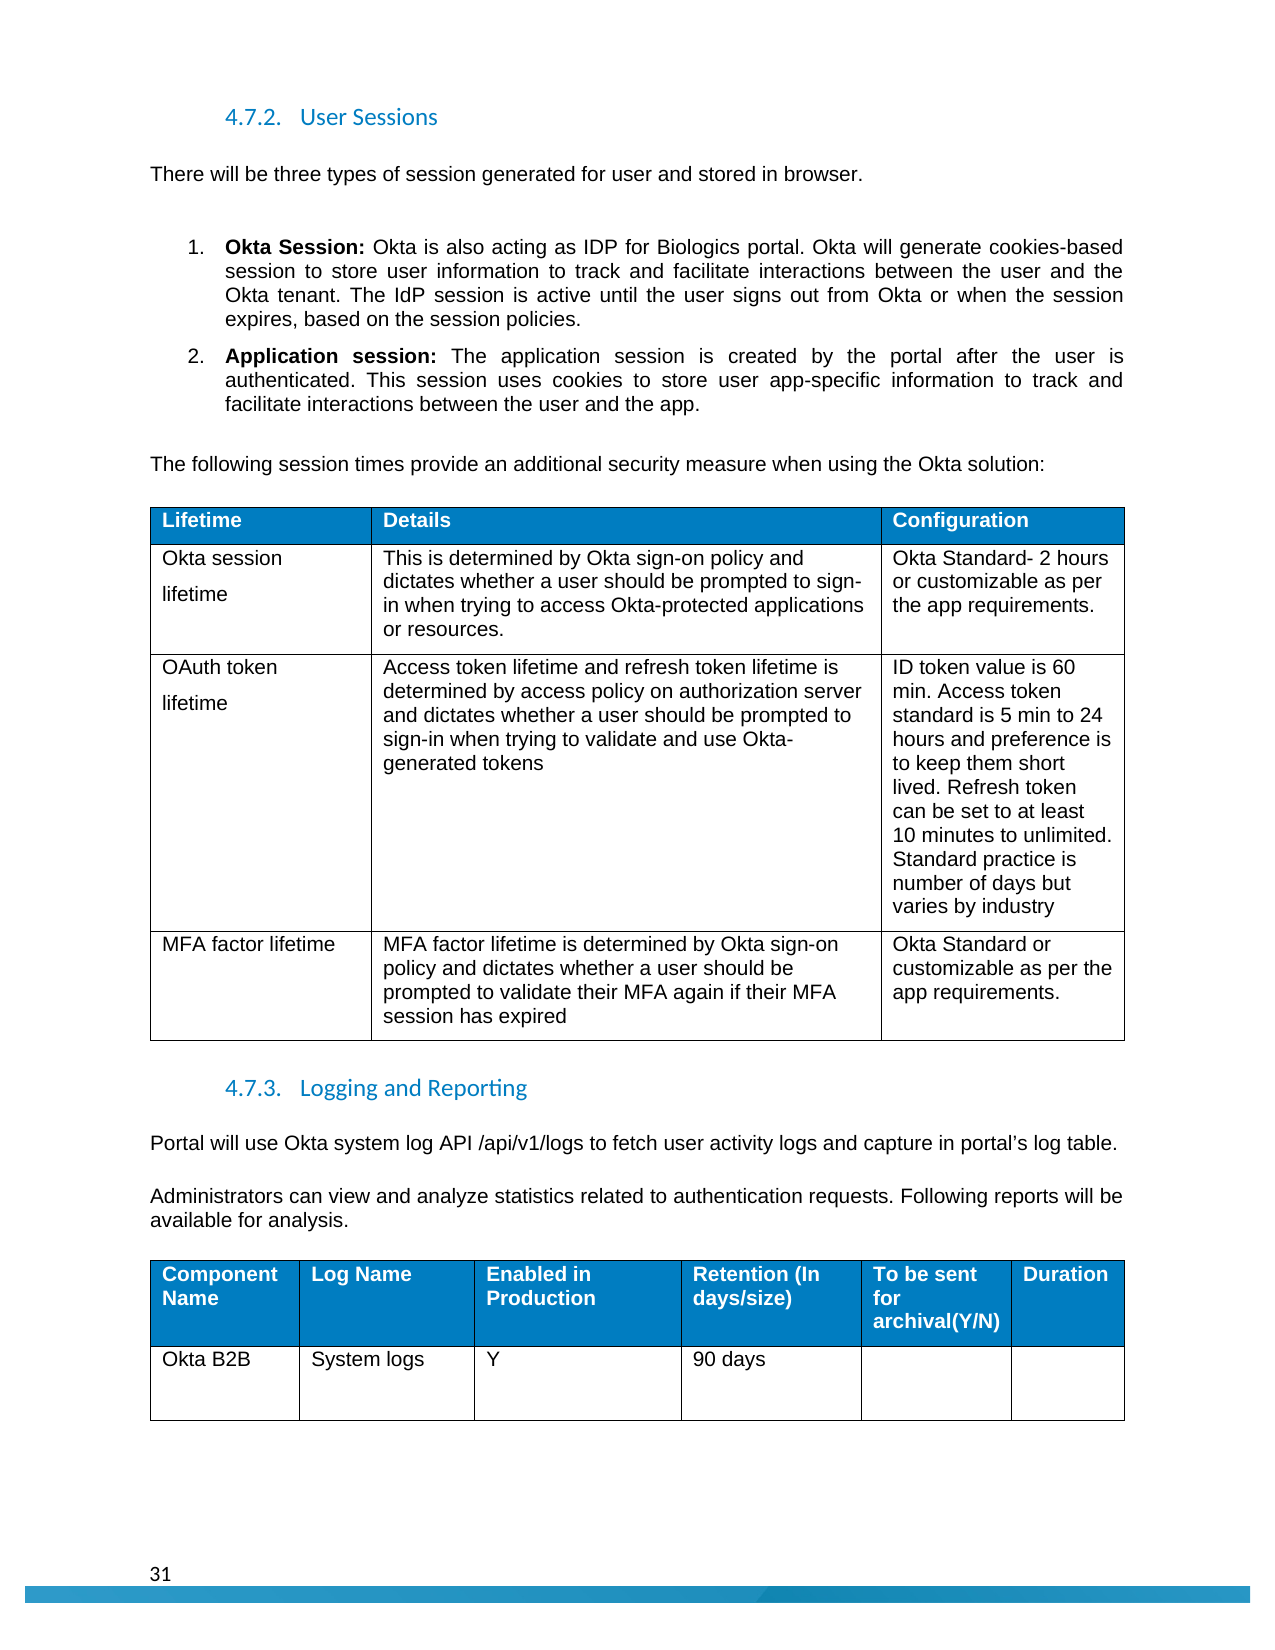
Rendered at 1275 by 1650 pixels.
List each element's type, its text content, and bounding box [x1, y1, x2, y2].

text There will be three types of session generated for user and stored in browser. [150, 162, 1125, 186]
table_header Configuration [882, 508, 1124, 544]
table_cell Okta B2B [151, 1347, 299, 1420]
table_header To be sent for archival(Y/N) [862, 1261, 1011, 1346]
table_cell MFA factor lifetime is determined by Okta sign-on policy and dictates whether a user should be prompted to validate their MFA again if their MFA session has expired [372, 932, 881, 1040]
table_header Log Name [300, 1261, 474, 1346]
table_cell System logs [300, 1347, 474, 1420]
table_cell Y [475, 1347, 681, 1420]
table_cell Okta session lifetime [151, 545, 371, 654]
table_cell OAuth token lifetime [151, 655, 371, 931]
table_header Enabled in Production [475, 1261, 681, 1346]
subtitle Logging and Reporting [225, 1072, 1125, 1102]
table_cell Okta Standard or customizable as per the app requirements. [882, 932, 1124, 1040]
list Application session: The application session is created by the portal after the user is authenticated. This session uses cookies to store user app-specific information to track and facilitate interactions between the user and the app. [187, 343, 1125, 415]
picture [25, 1586, 1250, 1603]
text Portal will use Okta system log API /api/v1/logs to fetch user activity logs and capture in portal’s log table. [150, 1131, 1125, 1155]
table_cell This is determined by Okta sign-on policy and dictates whether a user should be prompted to sign-in when trying to access Okta-protected applications or resources. [372, 545, 881, 654]
text Administrators can view and analyze statistics related to authentication requests. Following reports will be available for analysis. [150, 1184, 1125, 1232]
table_cell Access token lifetime and refresh token lifetime is determined by access policy on authorization server and dictates whether a user should be prompted to sign-in when trying to validate and use Okta-generated tokens [372, 655, 881, 931]
table_header Component Name [151, 1261, 299, 1346]
table_header Duration [1012, 1261, 1124, 1346]
table_cell Okta Standard- 2 hours or customizable as per the app requirements. [882, 545, 1124, 654]
table_header Retention (In days/size) [682, 1261, 861, 1346]
text The following session times provide an additional security measure when using the Okta solution: [150, 452, 1125, 476]
table_header Lifetime [151, 508, 371, 544]
table_cell [1012, 1347, 1124, 1420]
table_cell ID token value is 60 min. Access token standard is 5 min to 24 hours and preference is to keep them short lived. Refresh token can be set to at least 10 minutes to unlimited. Standard practice is number of days but varies by industry [882, 655, 1124, 931]
table_cell MFA factor lifetime [151, 932, 371, 1040]
list Okta Session: Okta is also acting as IDP for Biologics portal. Okta will generate cookies-based session to store user information to track and facilitate interactions between the user and the Okta tenant. The IdP session is active until the user signs out from Okta or when the session expires, based on the session policies. [187, 235, 1125, 331]
table_cell [862, 1347, 1011, 1420]
table_cell 90 days [682, 1347, 861, 1420]
table_header Details [372, 508, 881, 544]
subtitle User Sessions [225, 101, 1125, 132]
